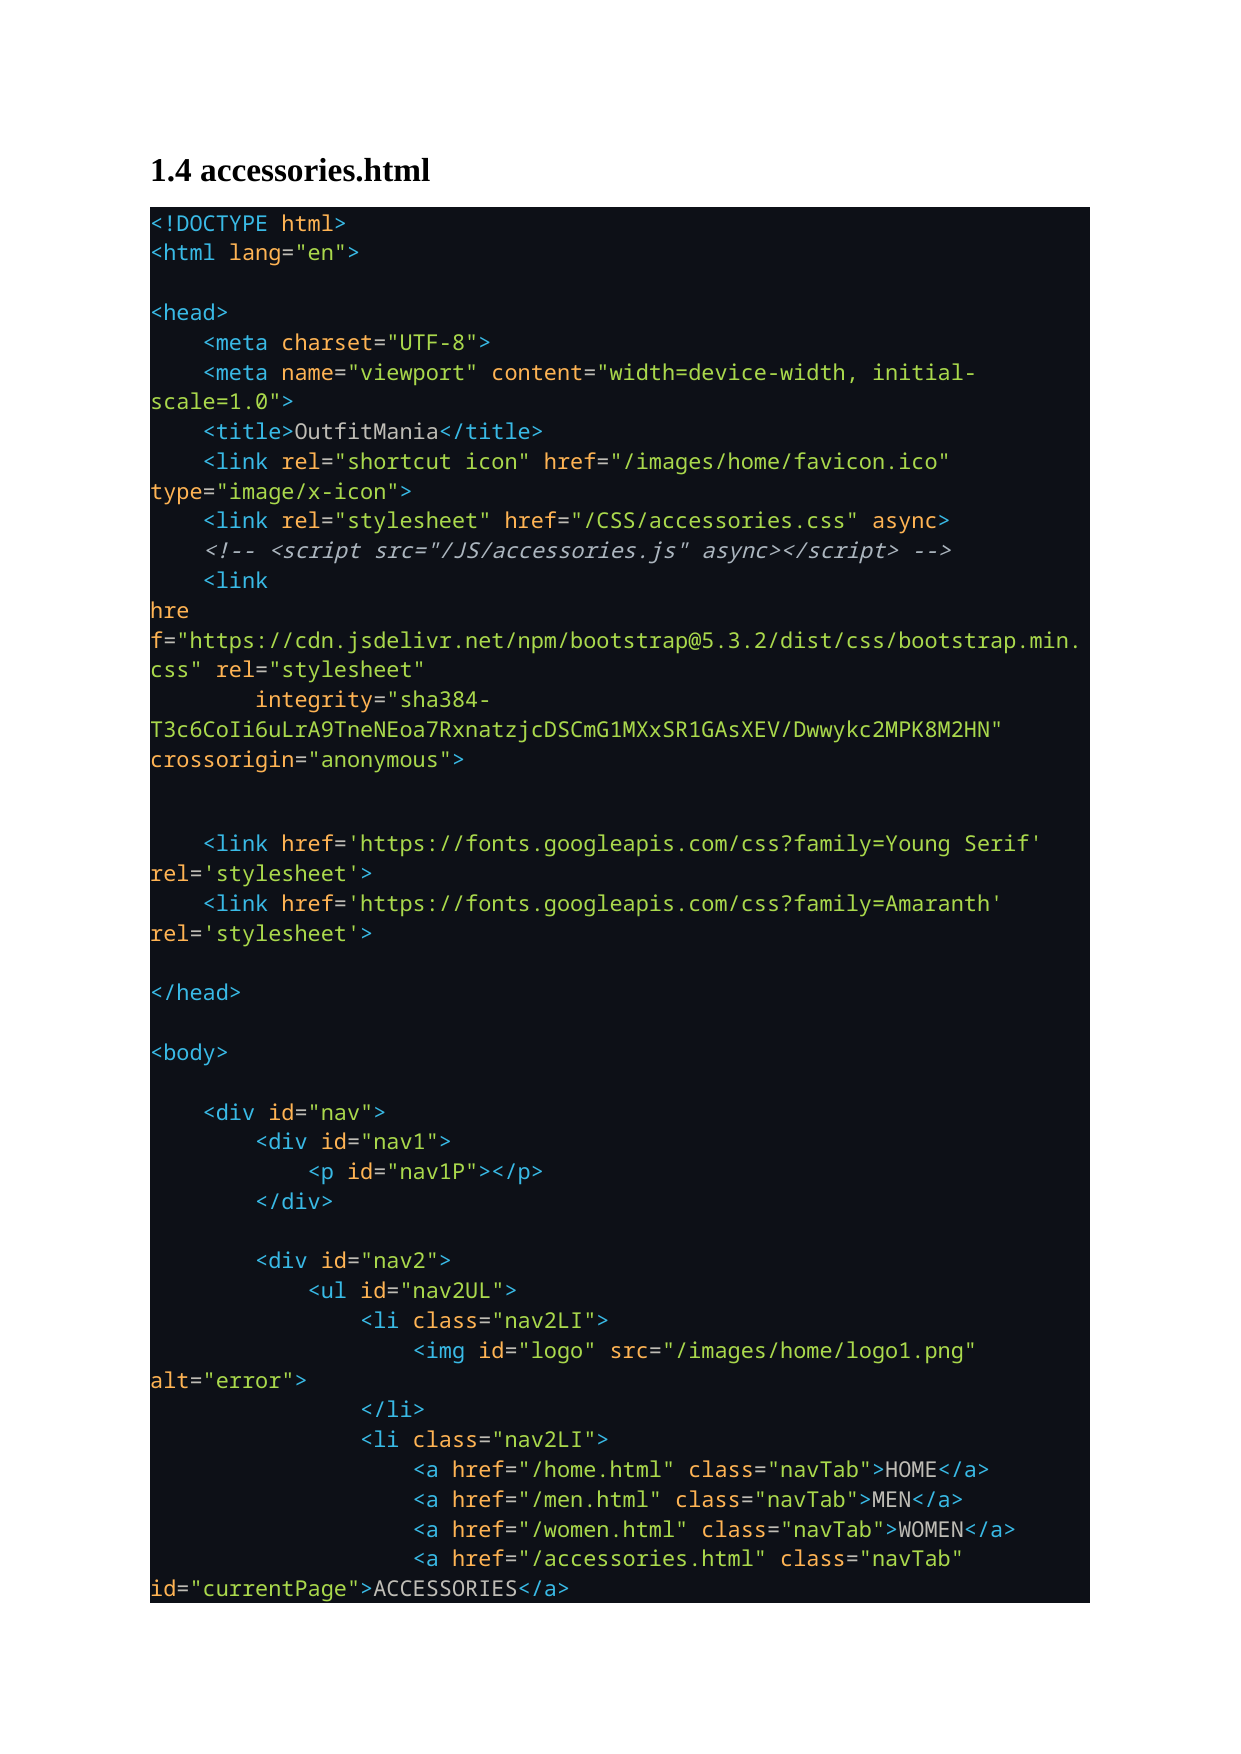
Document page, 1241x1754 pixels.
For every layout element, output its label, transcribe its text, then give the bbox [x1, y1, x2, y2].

text <!DOCTYPE html> [150, 207, 1090, 237]
text <body> [150, 1037, 1090, 1067]
text <link rel="shortcut icon" href="/images/home/favicon.ico" type="image/x-icon"> [150, 446, 1090, 505]
text </div> [150, 1186, 1090, 1216]
text <html lang="en"> [150, 237, 1090, 267]
text </li> [150, 1394, 1090, 1424]
text <ul id="nav2UL"> [150, 1275, 1090, 1305]
text </head> [150, 977, 1090, 1007]
text <link rel="stylesheet" href="/CSS/accessories.css" async> [150, 505, 1090, 535]
text <li class="nav2LI"> [150, 1424, 1090, 1454]
text <meta charset="UTF-8"> [150, 327, 1090, 356]
text <head> [150, 297, 1090, 327]
text <li class="nav2LI"> [150, 1305, 1090, 1335]
text <link href='https://fonts.googleapis.com/css?family=Young Serif' rel='stylesheet'> [150, 828, 1090, 888]
text <title>OutfitMania</title> [150, 416, 1090, 446]
text integrity="sha384-T3c6CoIi6uLrA9TneNEoa7RxnatzjcDSCmG1MXxSR1GAsXEV/Dwwykc2MPK8M2HN" crossorigin="anonymous"> [150, 684, 1090, 773]
text <!-- <script src="/JS/accessories.js" async></script> --> [150, 535, 1090, 565]
text <img id="logo" src="/images/home/logo1.png" alt="error"> [150, 1335, 1090, 1394]
text <div id="nav1"> [150, 1126, 1090, 1156]
text <a href="/women.html" class="navTab">WOMEN</a> [150, 1513, 1090, 1543]
text <link href='https://fonts.googleapis.com/css?family=Amaranth' rel='stylesheet'> [150, 888, 1090, 947]
text 1.4 accessories.html [150, 150, 1090, 188]
text <a href="/accessories.html" class="navTab" id="currentPage">ACCESSORIES</a> [150, 1543, 1090, 1603]
text <p id="nav1P"></p> [150, 1156, 1090, 1186]
text <div id="nav2"> [150, 1245, 1090, 1275]
text <div id="nav"> [150, 1096, 1090, 1126]
text <meta name="viewport" content="width=device-width, initial-scale=1.0"> [150, 356, 1090, 416]
text <a href="/home.html" class="navTab">HOME</a> [150, 1454, 1090, 1484]
text <link href="https://cdn.jsdelivr.net/npm/bootstrap@5.3.2/dist/css/bootstrap.min.css" rel="stylesheet" [150, 565, 1090, 684]
text <a href="/men.html" class="navTab">MEN</a> [150, 1484, 1090, 1513]
